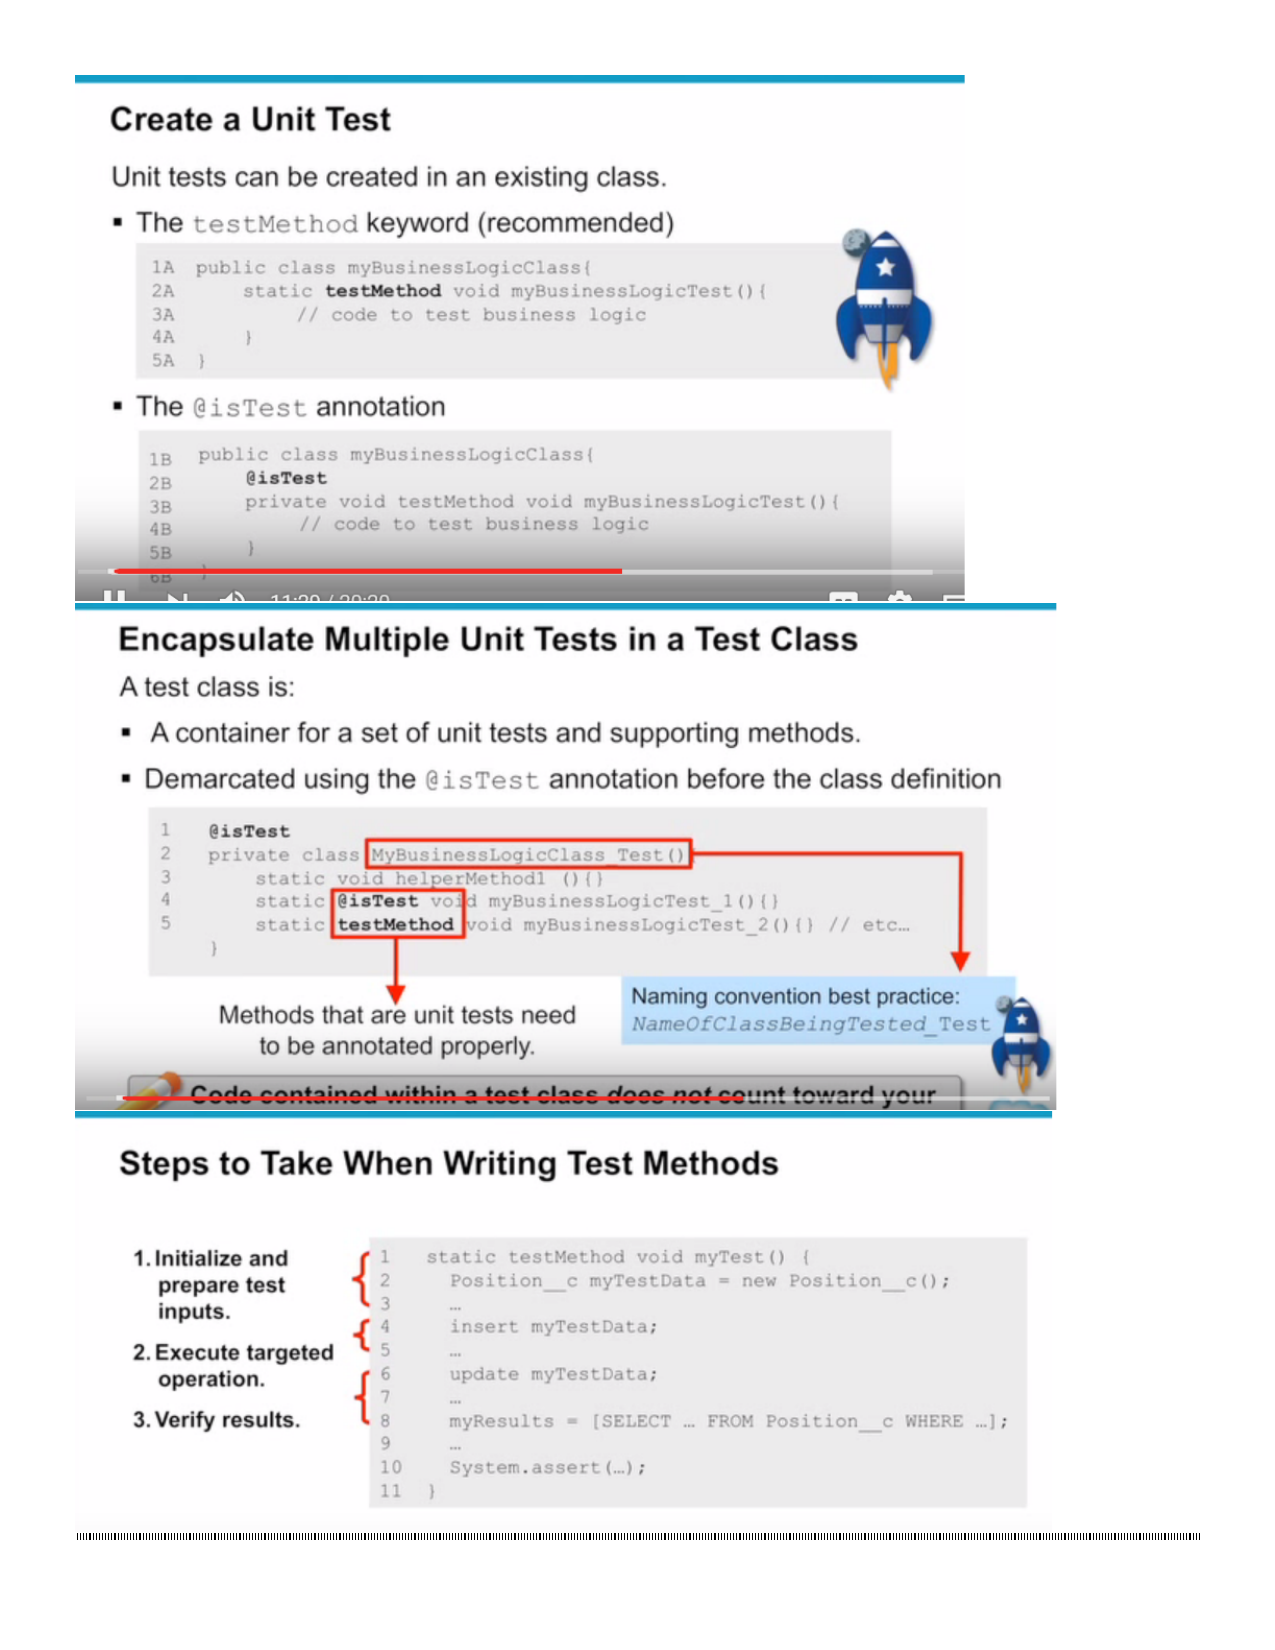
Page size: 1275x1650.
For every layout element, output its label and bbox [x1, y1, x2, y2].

picture [75, 75, 965, 601]
picture [75, 603, 1057, 1110]
picture [75, 1111, 1053, 1532]
